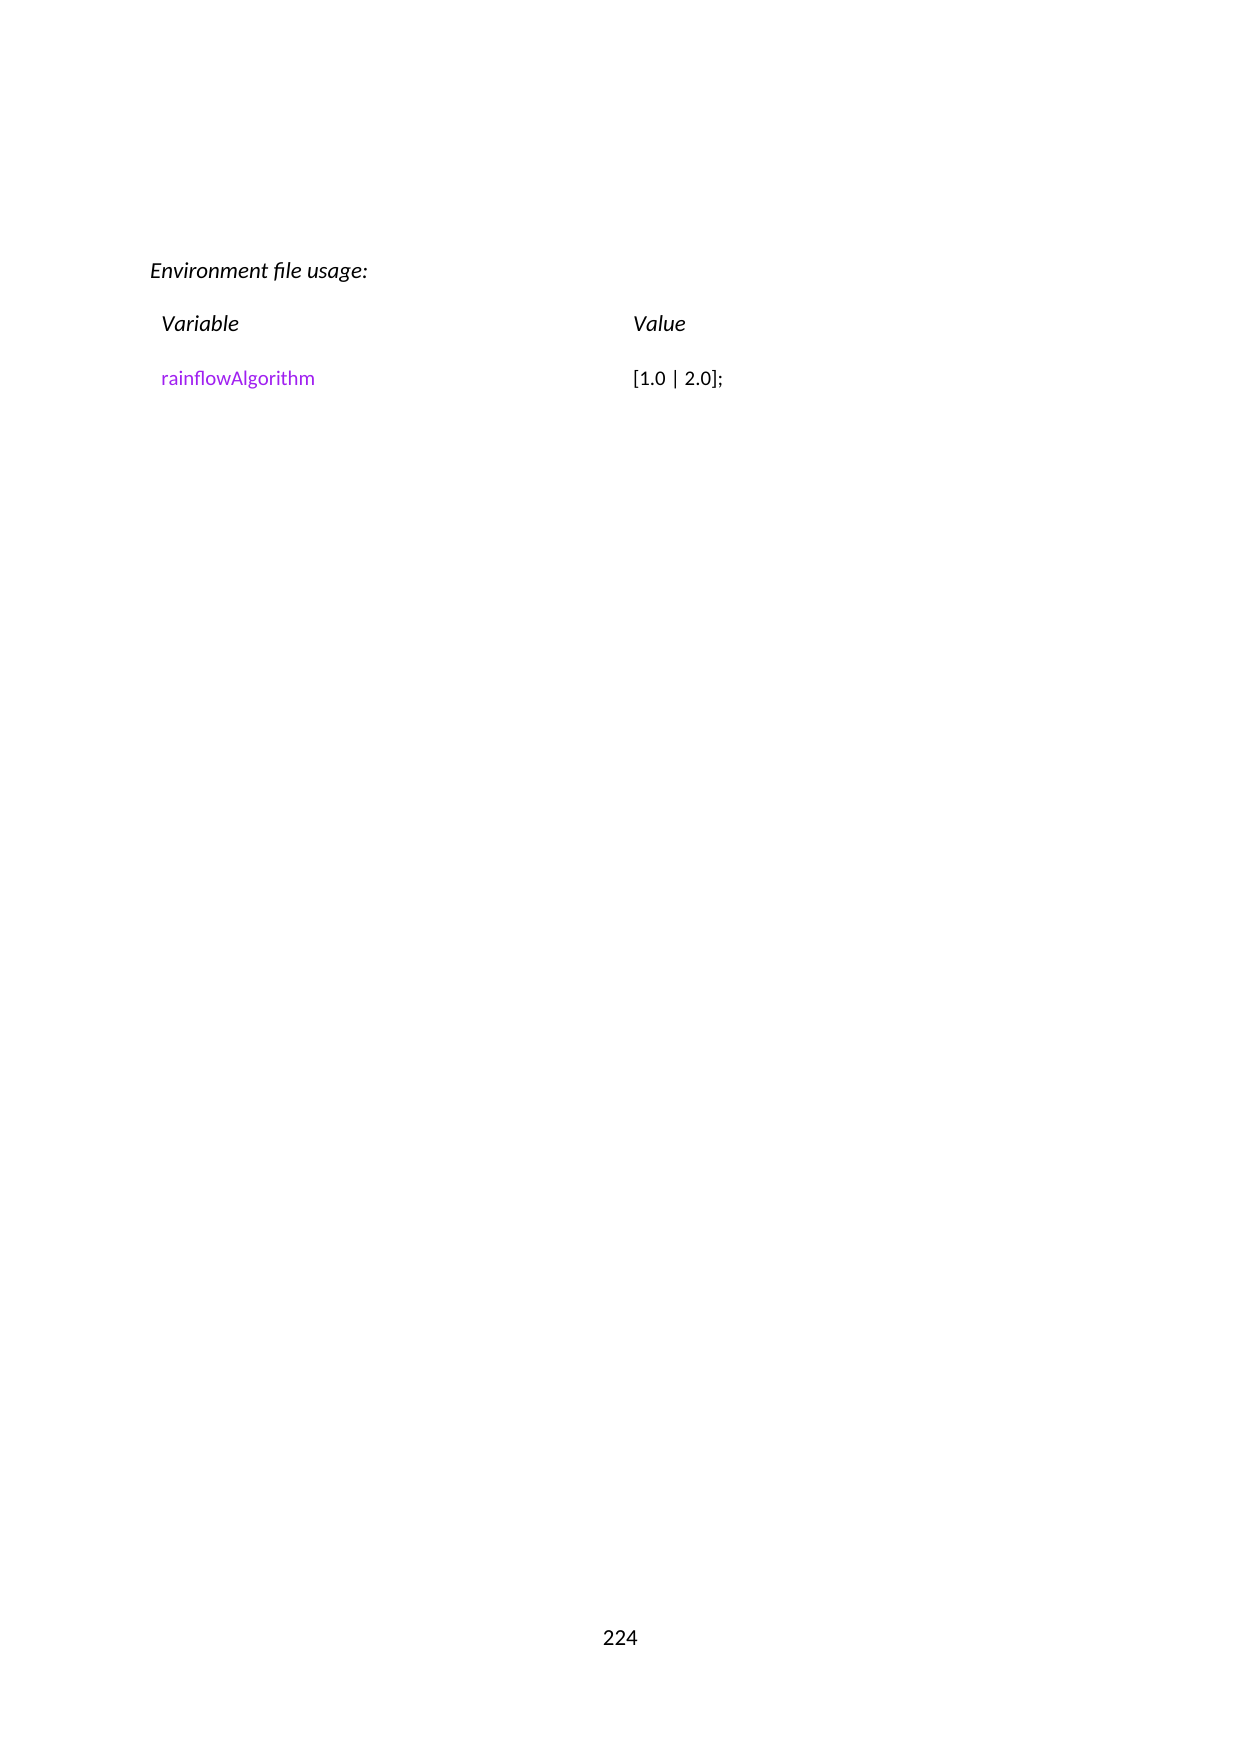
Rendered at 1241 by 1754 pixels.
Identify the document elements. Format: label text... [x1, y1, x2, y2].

text Environment file usage: [150, 256, 1090, 284]
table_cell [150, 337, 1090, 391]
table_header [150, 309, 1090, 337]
